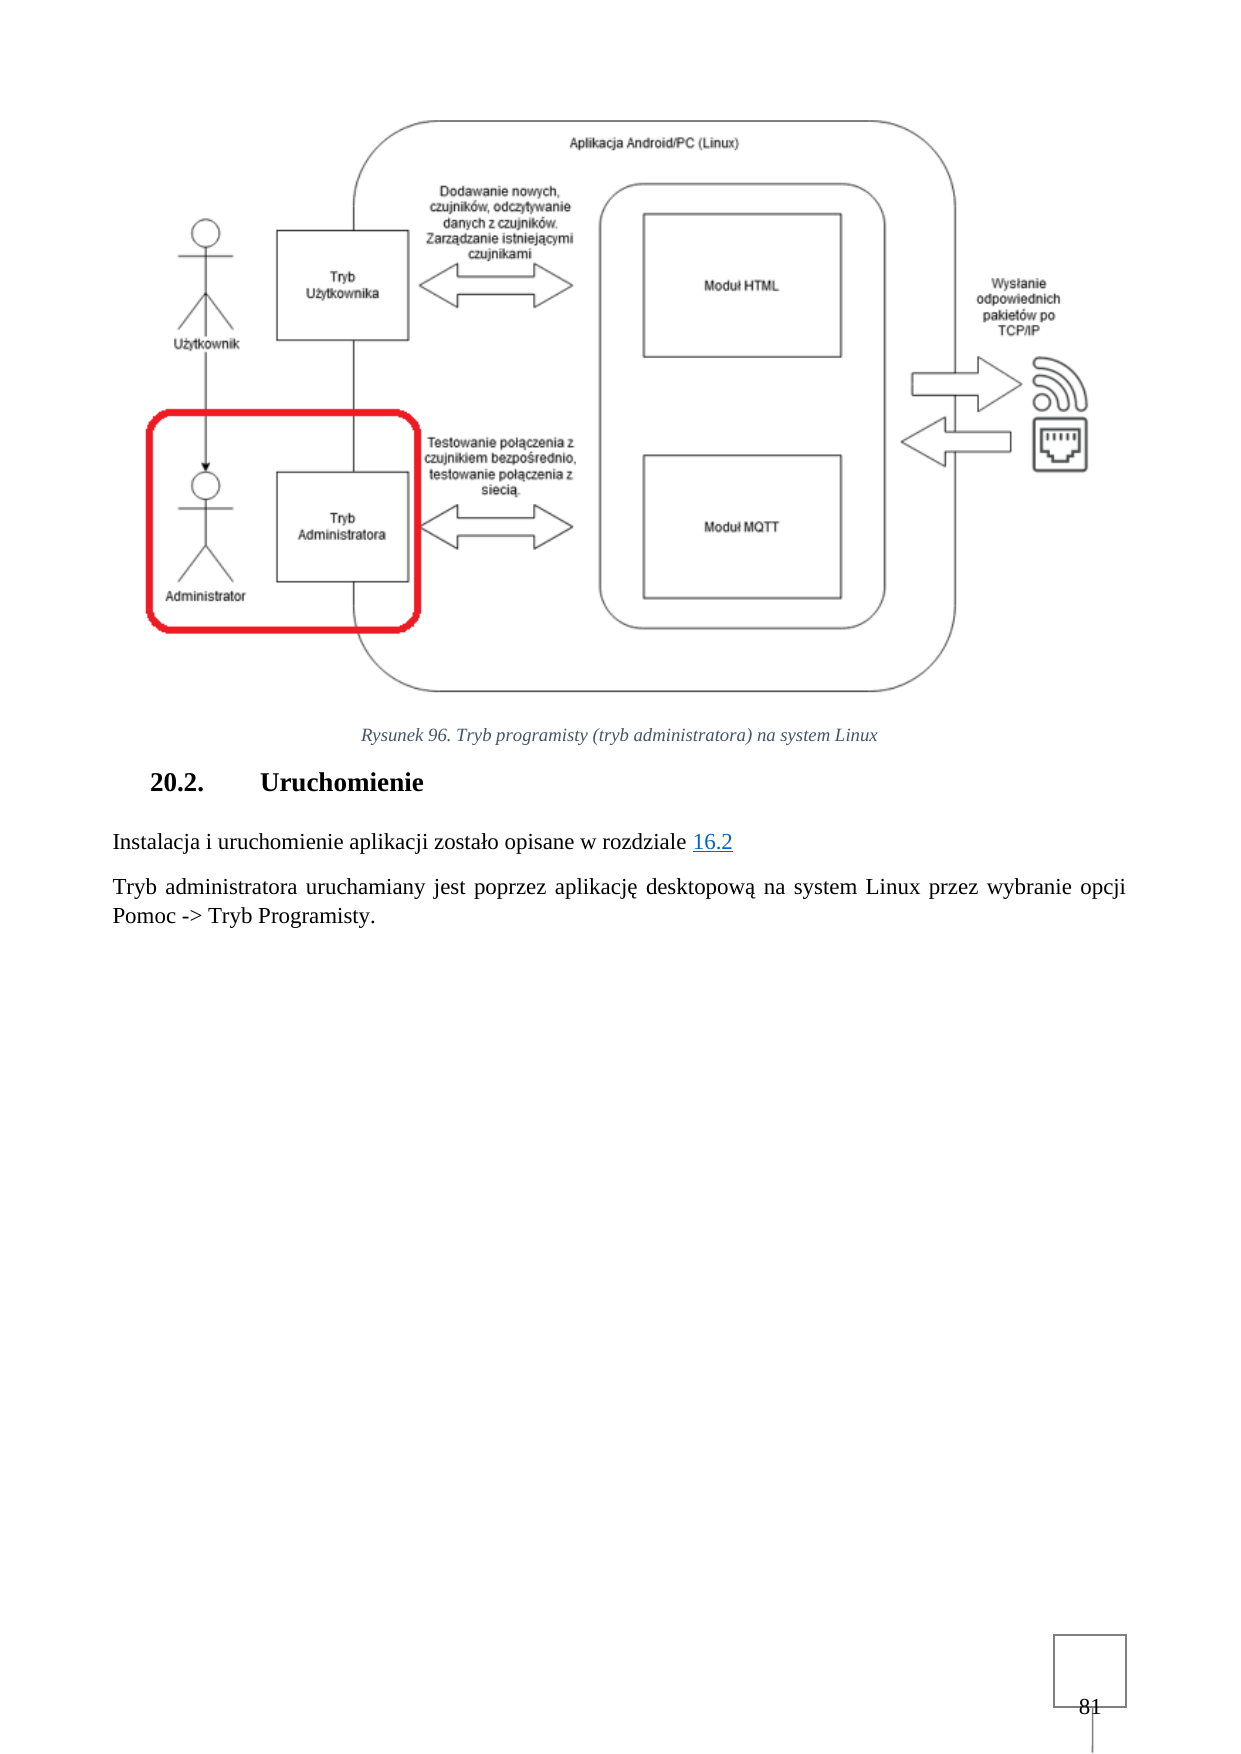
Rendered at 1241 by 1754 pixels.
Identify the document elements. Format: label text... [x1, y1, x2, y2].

text Instalacja i uruchomienie aplikacji zostało opisane w rozdziale 16.2 [112, 800, 1128, 854]
subtitle Uruchomienie [150, 766, 1128, 797]
picture [112, 112, 1128, 705]
text Tryb administratora uruchamiany jest poprzez aplikację desktopową na system Linux przez wybranie opcji Pomoc -> Tryb Programisty. [112, 873, 1128, 928]
